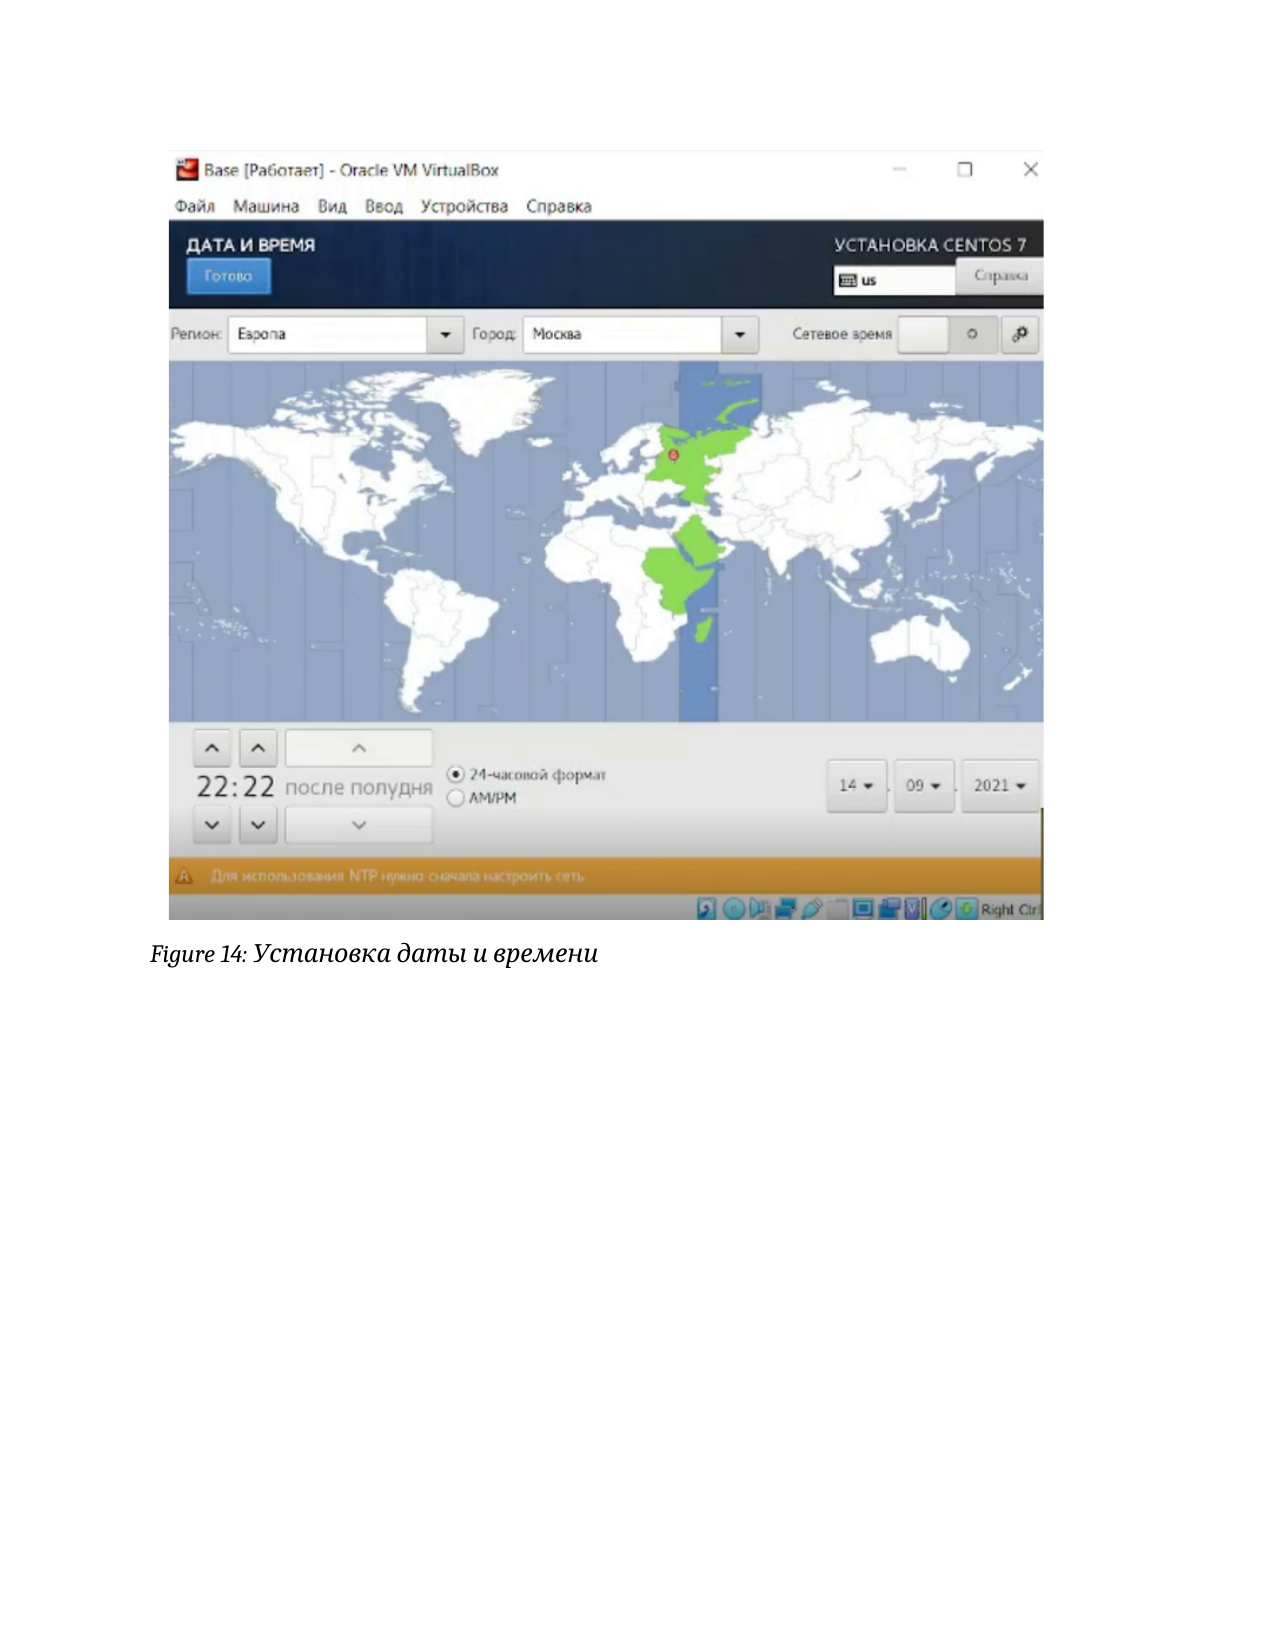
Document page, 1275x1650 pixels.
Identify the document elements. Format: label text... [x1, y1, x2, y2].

text Figure 14: Установка даты и времени [150, 940, 1125, 969]
picture [168, 150, 1044, 920]
